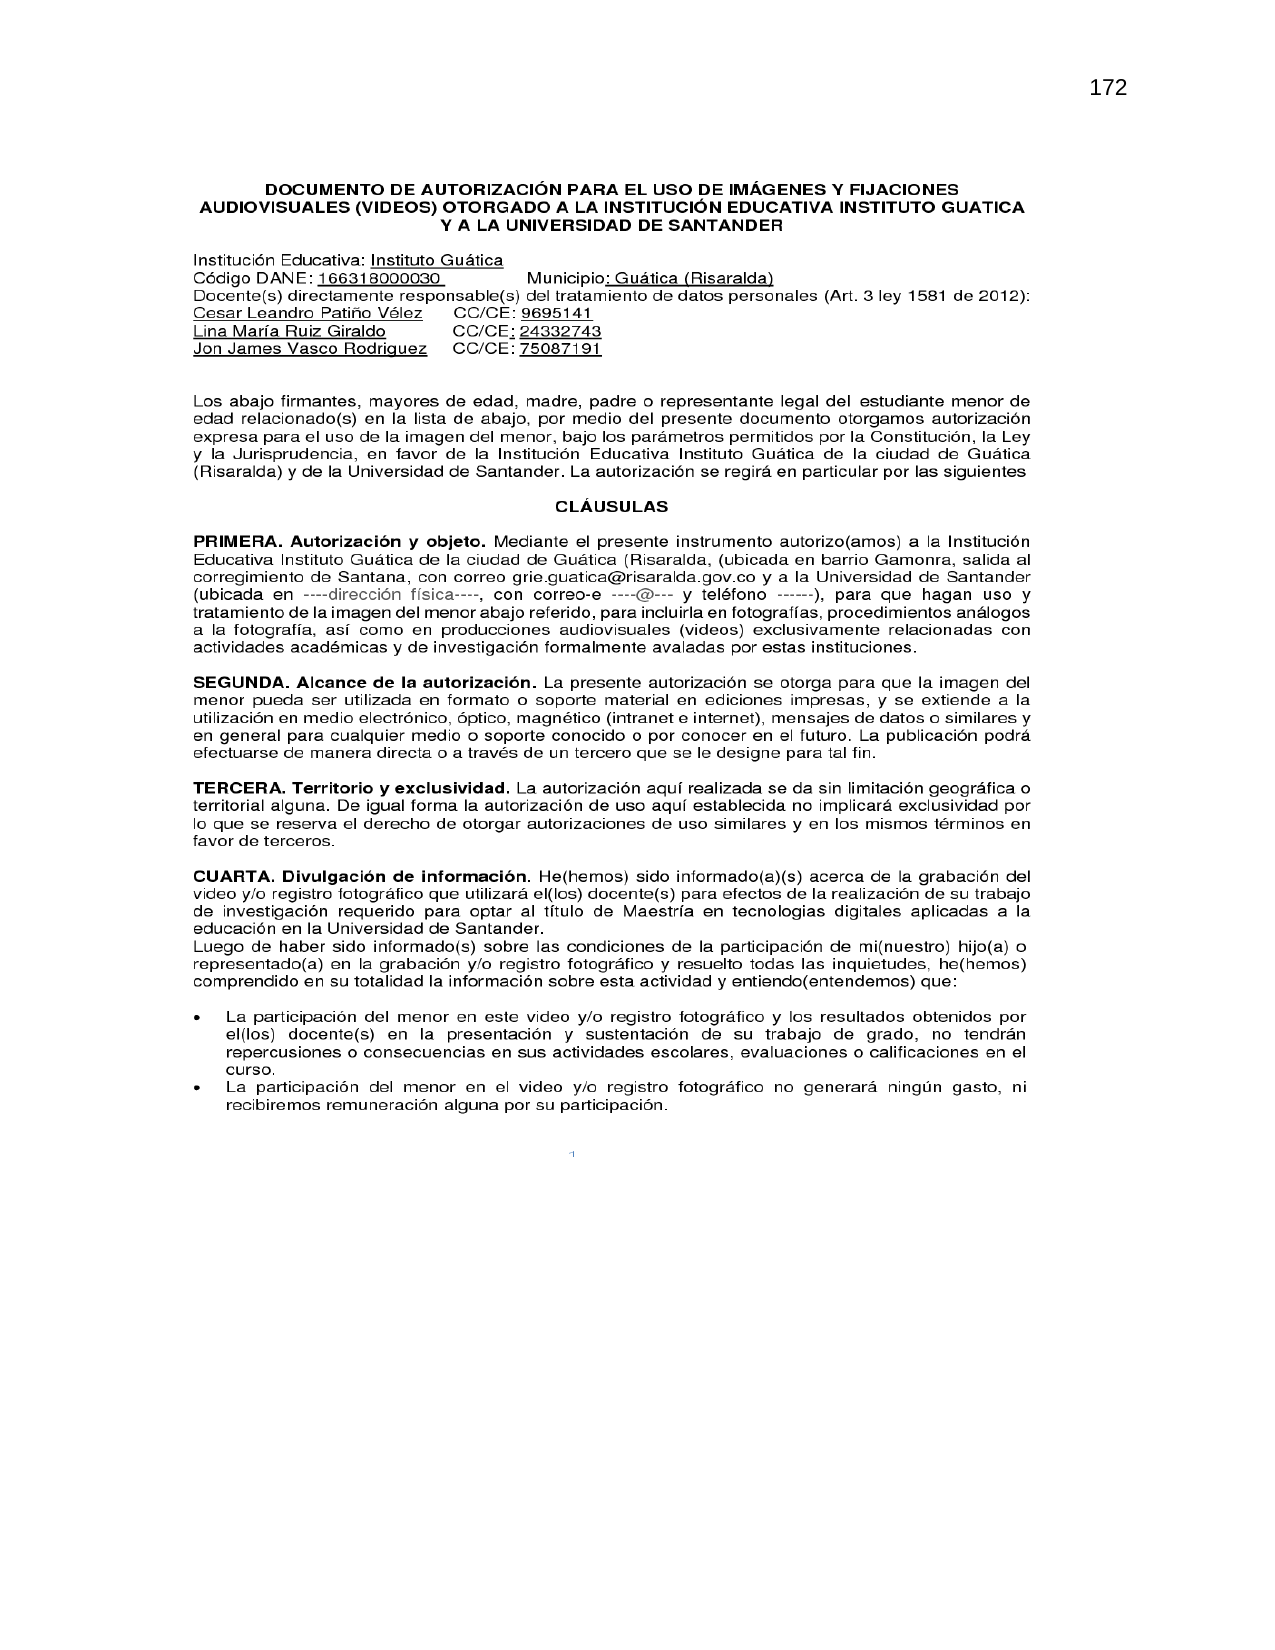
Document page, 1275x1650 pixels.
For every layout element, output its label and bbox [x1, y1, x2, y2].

picture [162, 152, 1064, 1157]
